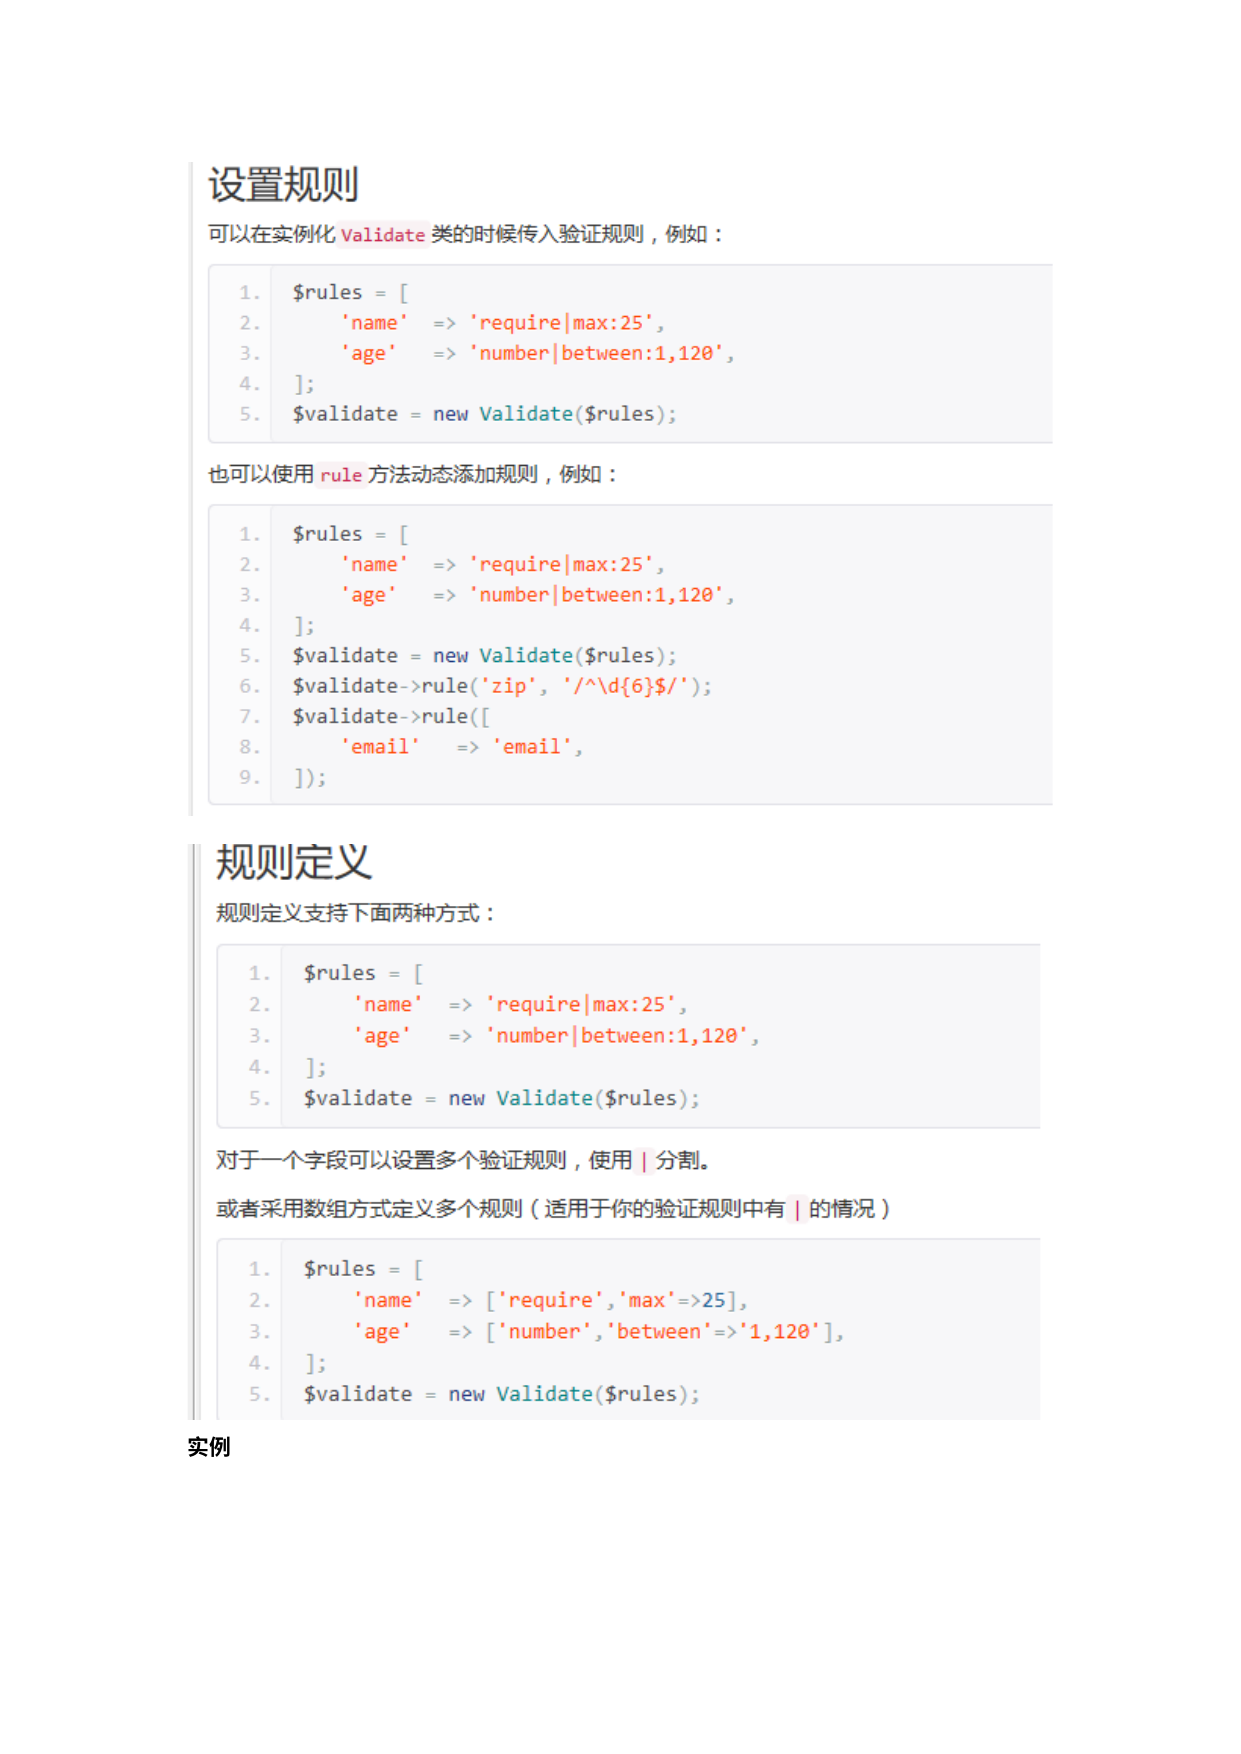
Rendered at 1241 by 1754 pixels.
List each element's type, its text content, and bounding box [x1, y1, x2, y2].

picture [187, 162, 1053, 816]
text 实例 [187, 1429, 1053, 1462]
picture [187, 844, 1041, 1420]
